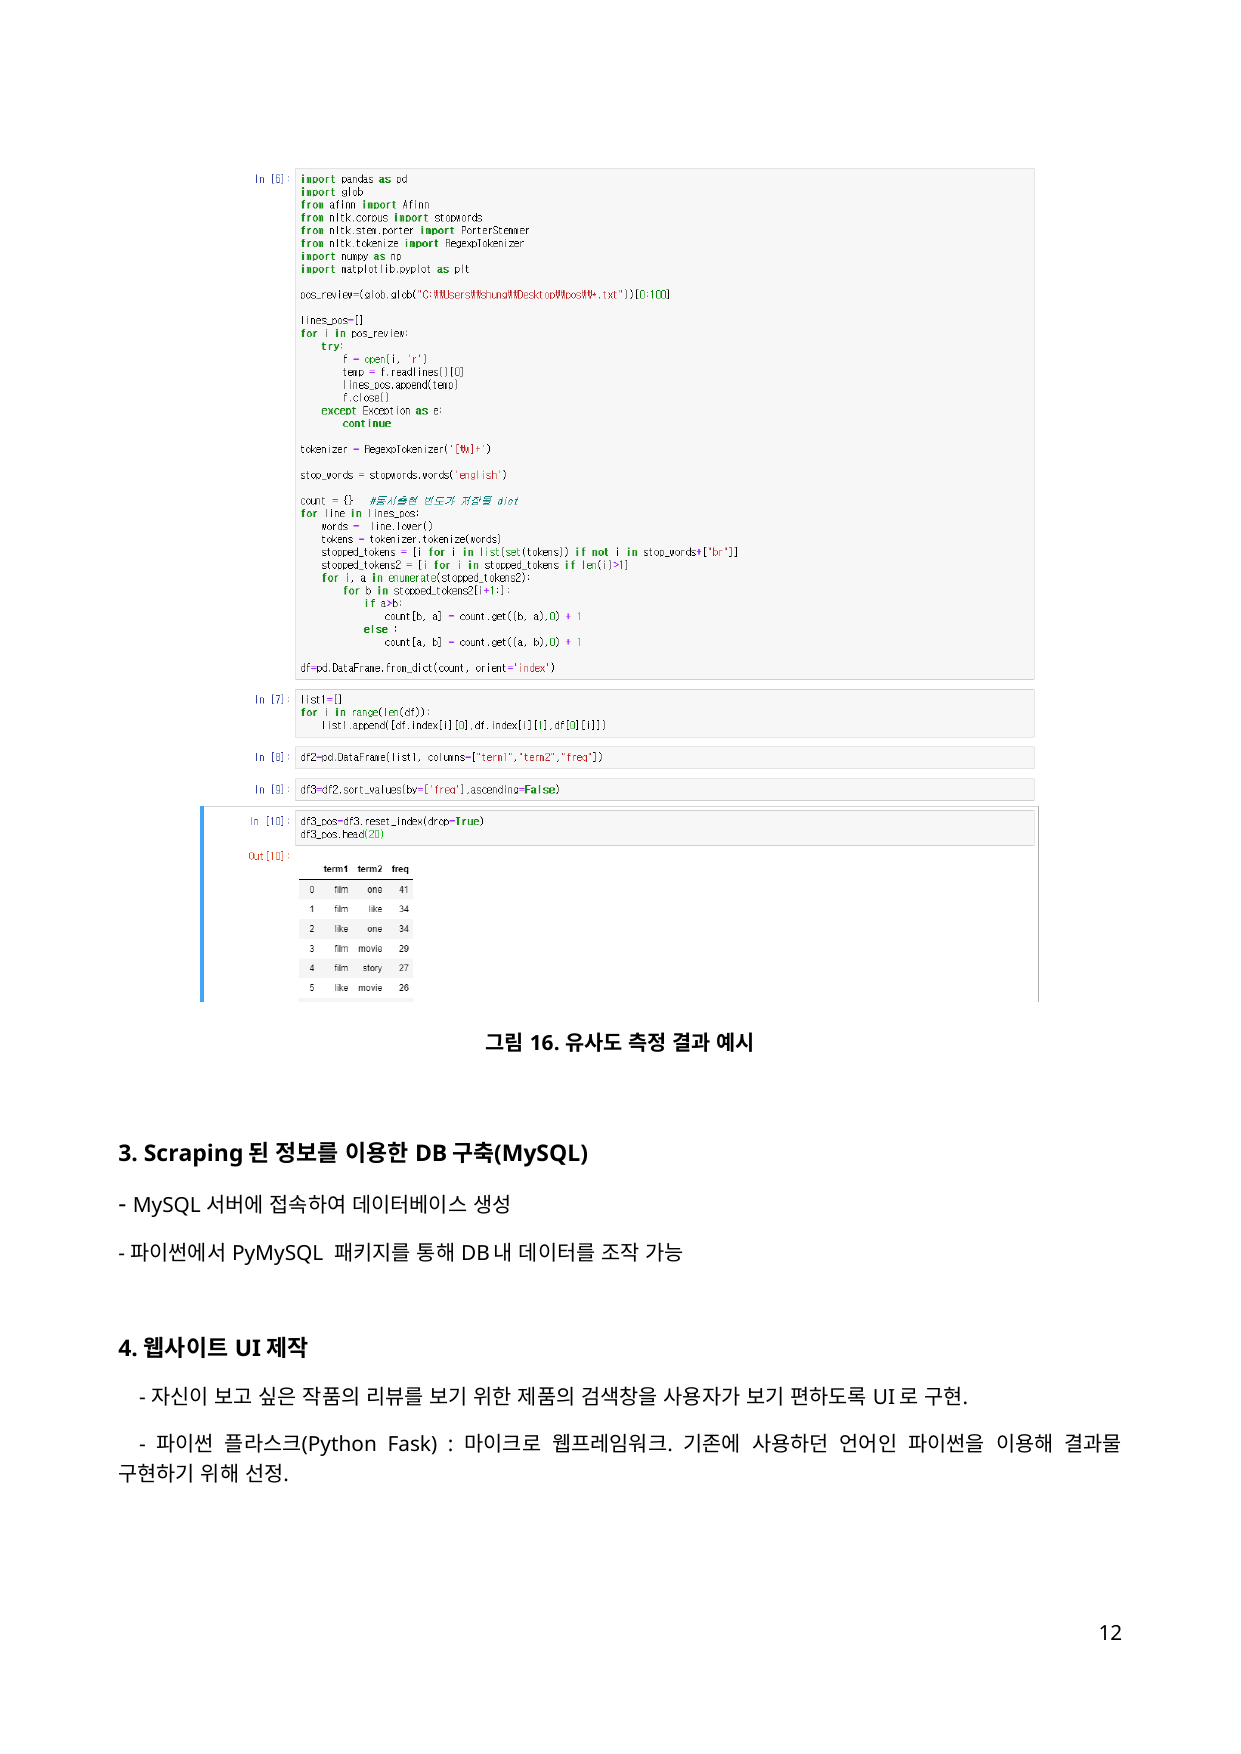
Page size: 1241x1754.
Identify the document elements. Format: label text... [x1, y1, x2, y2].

picture [193, 159, 1047, 1002]
text - MySQL 서버에 접속하여 데이터베이스 생성 [118, 1185, 1122, 1219]
text - 자신이 보고 싶은 작품의 리뷰를 보기 위한 제품의 검색창을 사용자가 보기 편하도록 UI로 구현. [118, 1380, 1122, 1411]
text - 파이썬 플라스크(Python Fask) : 마이크로 웹프레임워크. 기존에 사용하던 언어인 파이썬을 이용해 결과물 구현하기 위해 선정. [118, 1427, 1122, 1488]
text - 파이썬에서 PyMySQL 패키지를 통해 DB내 데이터를 조작 가능 [118, 1236, 1122, 1266]
text 4. 웹사이트 UI 제작 [118, 1330, 1122, 1363]
text 3. Scraping된 정보를 이용한 DB구축(MySQL) [118, 1135, 1122, 1168]
